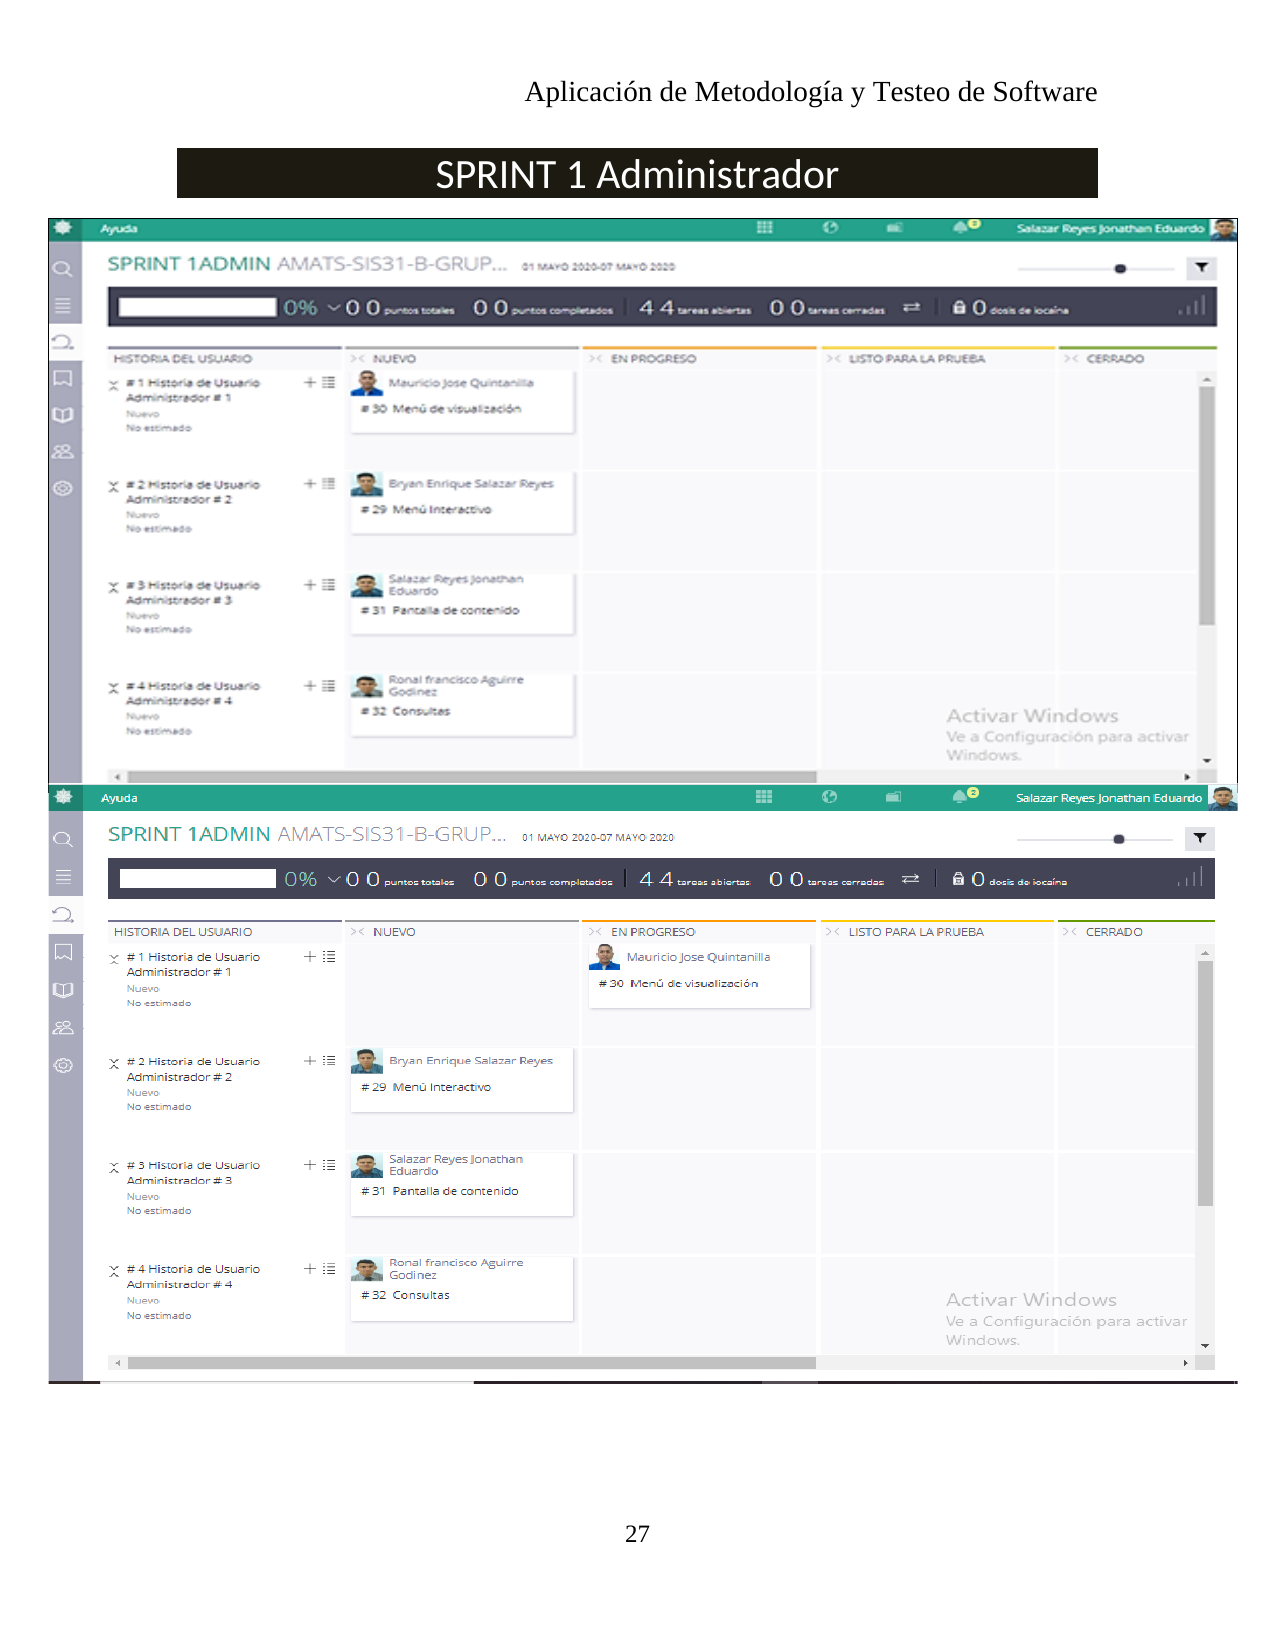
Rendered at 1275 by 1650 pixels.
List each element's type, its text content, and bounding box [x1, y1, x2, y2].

text SPRINT 1 Administrador [177, 148, 1098, 198]
picture [48, 219, 1238, 1384]
